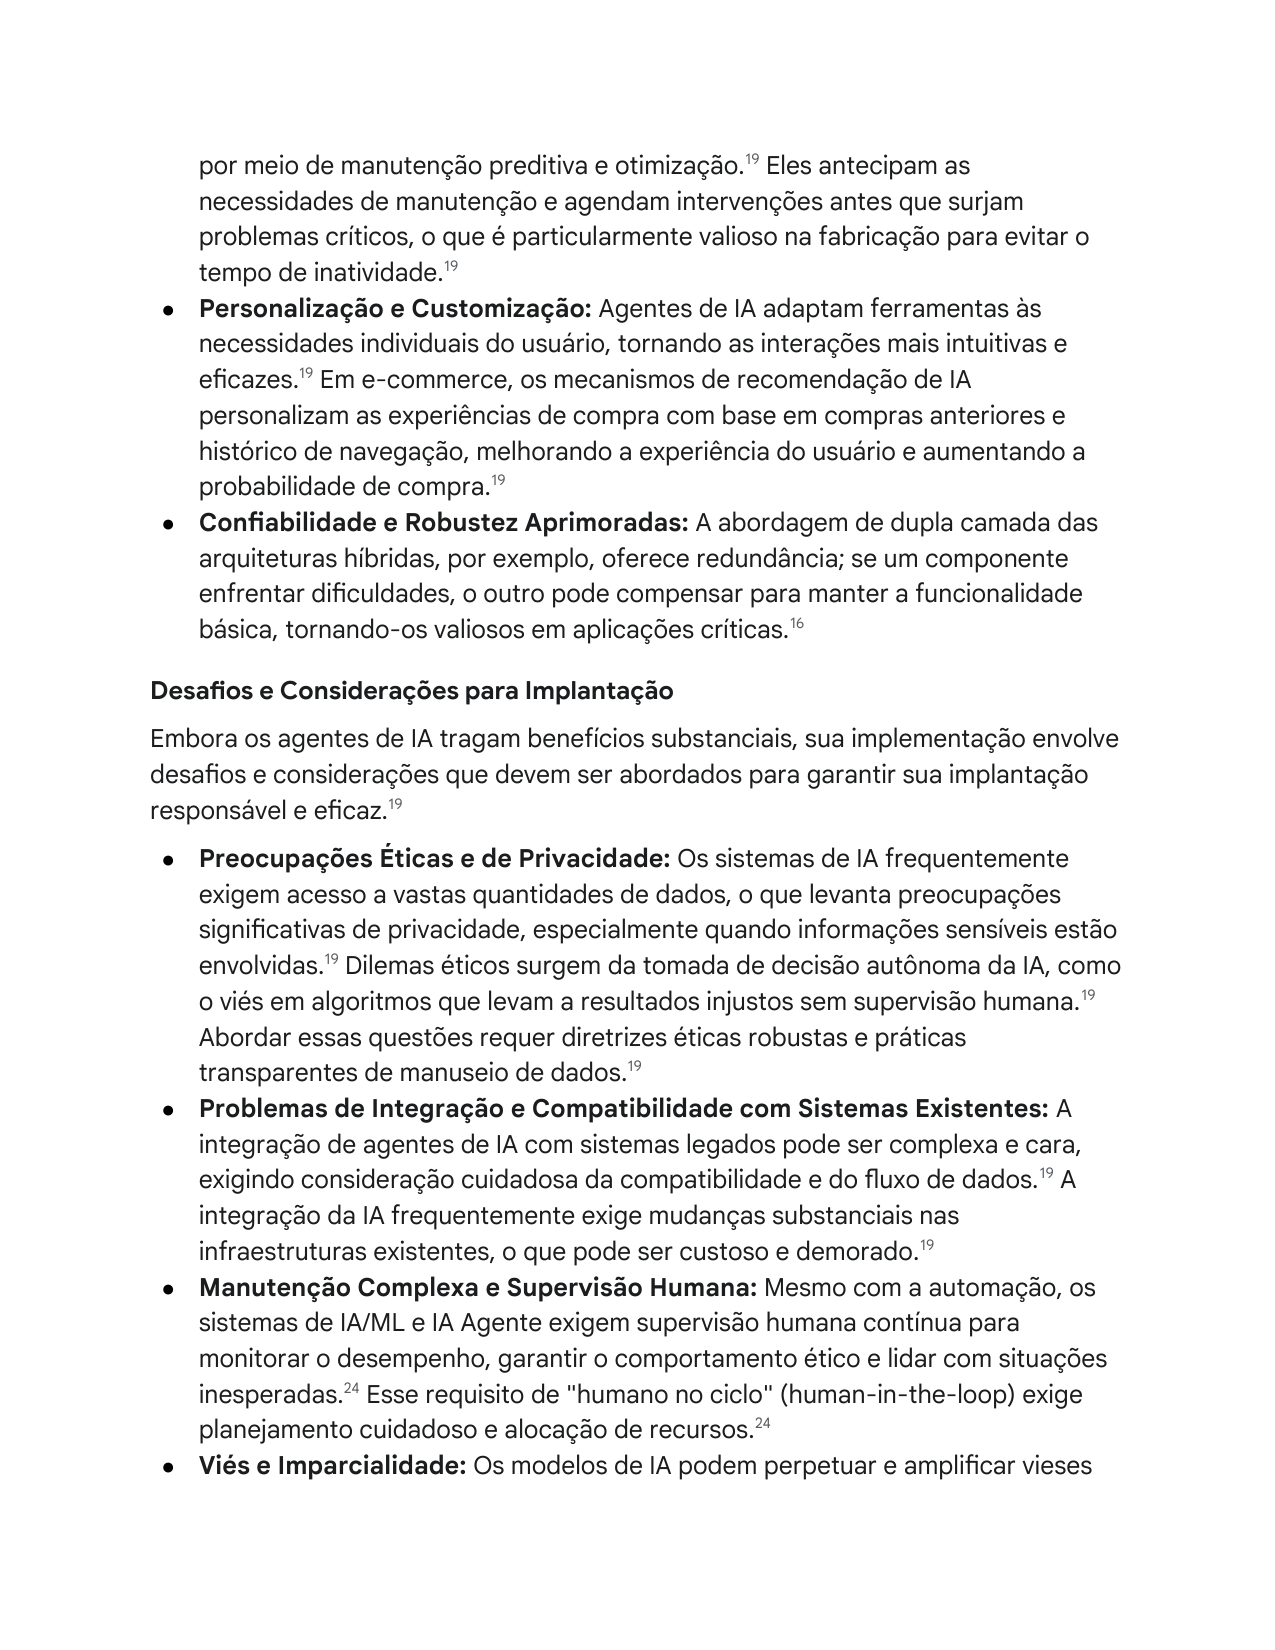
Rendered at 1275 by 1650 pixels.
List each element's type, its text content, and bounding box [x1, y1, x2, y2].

list Confiabilidade e Robustez Aprimoradas: A abordagem de dupla camada das arquiteturas híbridas, por exemplo, oferece redundância; se um componente enfrentar dificuldades, o outro pode compensar para manter a funcionalidade básica, tornando-os valiosos em aplicações críticas.16 [161, 507, 1125, 646]
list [161, 1451, 1125, 1482]
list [161, 150, 1125, 288]
text Embora os agentes de IA tragam benefícios substanciais, sua implementação envolve desafios e considerações que devem ser abordados para garantir sua implantação responsável e eficaz.19 [150, 723, 1125, 826]
list Preocupações Éticas e de Privacidade: Os sistemas de IA frequentemente exigem acesso a vastas quantidades de dados, o que levanta preocupações significativas de privacidade, especialmente quando informações sensíveis estão envolvidas.19 Dilemas éticos surgem da tomada de decisão autônoma da IA, como o viés em algoritmos que levam a resultados injustos sem supervisão humana.19 Abordar essas questões requer diretrizes éticas robustas e práticas transparentes de manuseio de dados.19 [161, 843, 1125, 1089]
list Problemas de Integração e Compatibilidade com Sistemas Existentes: A integração de agentes de IA com sistemas legados pode ser complexa e cara, exigindo consideração cuidadosa da compatibilidade e do fluxo de dados.19 A integração da IA frequentemente exige mudanças substanciais nas infraestruturas existentes, o que pode ser custoso e demorado.19 [161, 1093, 1125, 1267]
list Personalização e Customização: Agentes de IA adaptam ferramentas às necessidades individuais do usuário, tornando as interações mais intuitivas e eficazes.19 Em e-commerce, os mecanismos de recomendação de IA personalizam as experiências de compra com base em compras anteriores e histórico de navegação, melhorando a experiência do usuário e aumentando a probabilidade de compra.19 [161, 293, 1125, 503]
subtitle Desafios e Considerações para Implantação [150, 675, 1125, 707]
list Manutenção Complexa e Supervisão Humana: Mesmo com a automação, os sistemas de IA/ML e IA Agente exigem supervisão humana contínua para monitorar o desempenho, garantir o comportamento ético e lidar com situações inesperadas.24 Esse requisito de "humano no ciclo" (human-in-the-loop) exige planejamento cuidadoso e alocação de recursos.24 [161, 1272, 1125, 1446]
